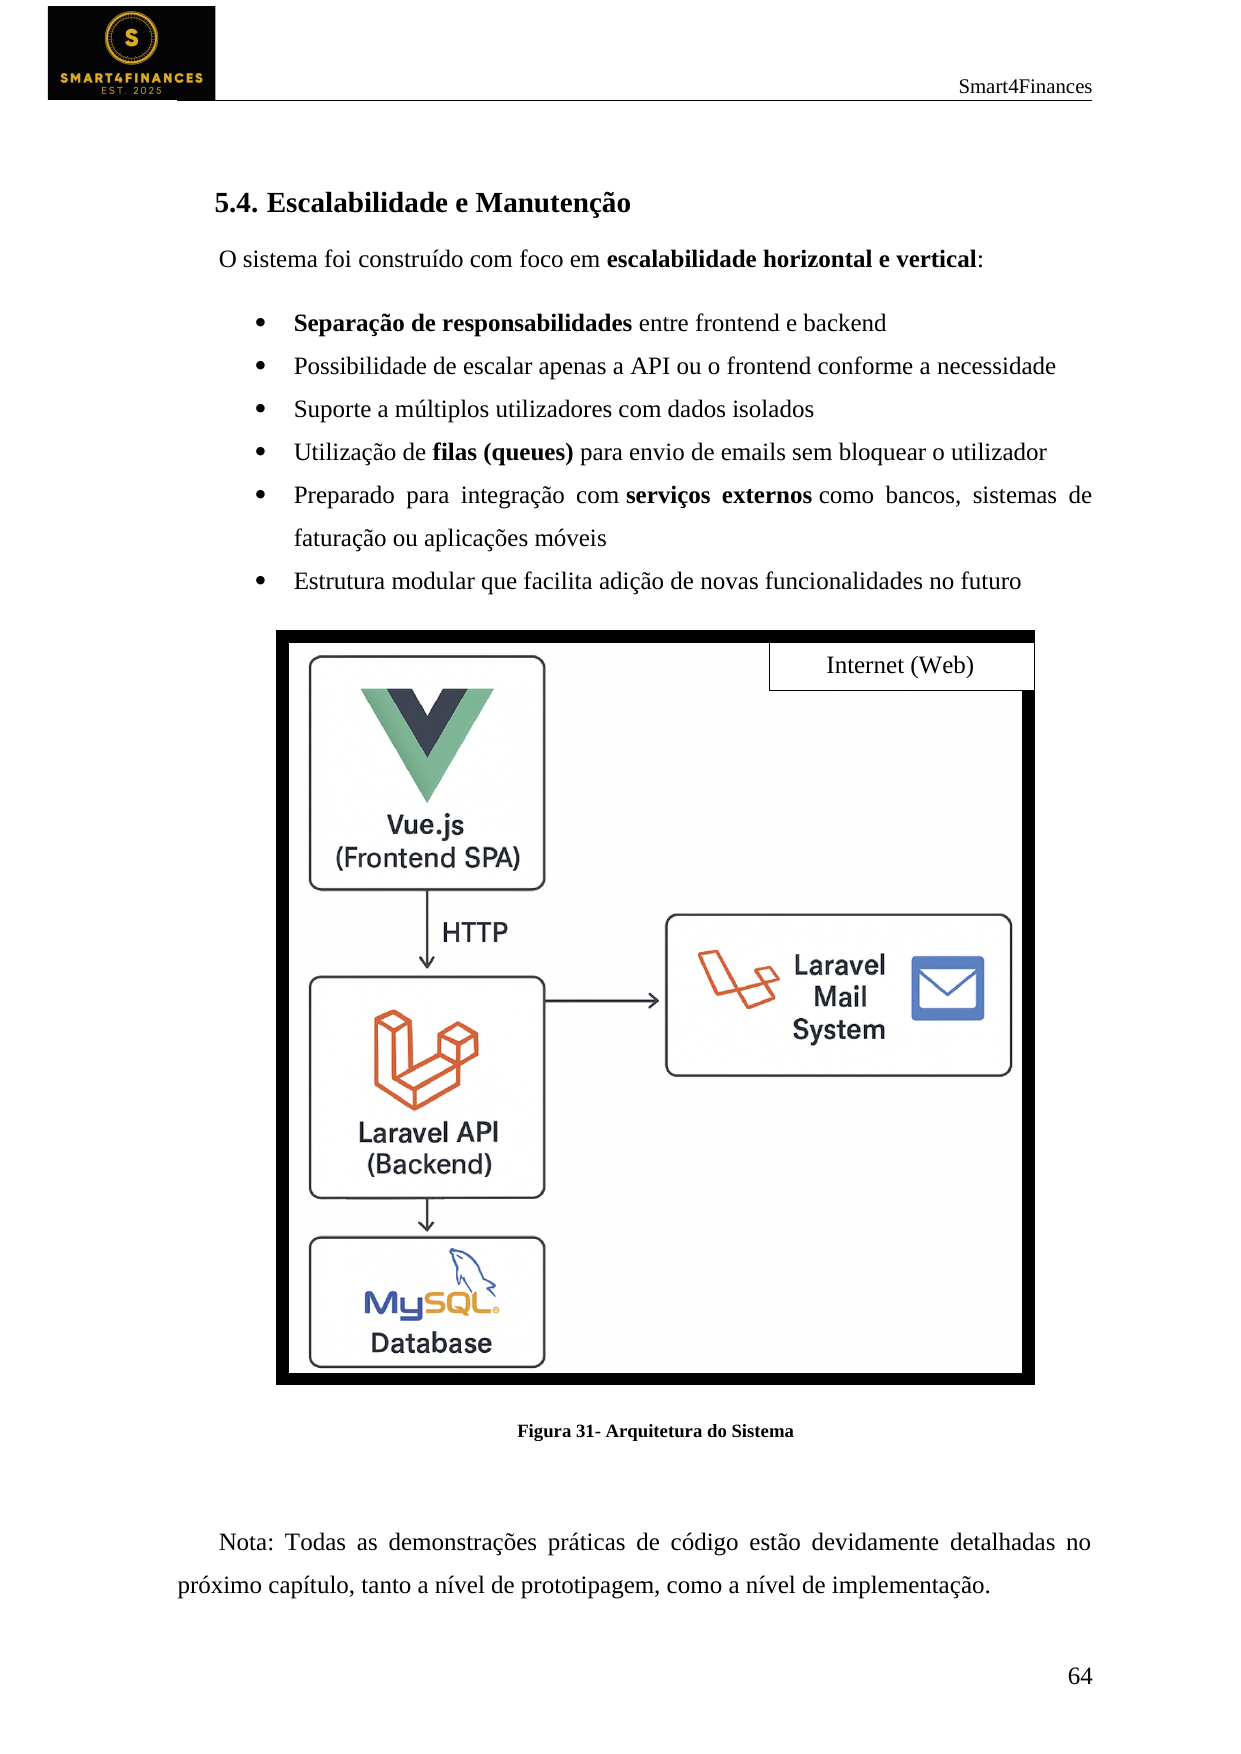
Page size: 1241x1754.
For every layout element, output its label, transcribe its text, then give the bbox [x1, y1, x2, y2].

picture [47, 6, 216, 100]
list Separação de responsabilidades entre frontend e backend [256, 308, 1092, 336]
list Suporte a múltiplos utilizadores com dados isolados [256, 394, 1092, 423]
text O sistema foi construído com foco em escalabilidade horizontal e vertical: [177, 244, 1092, 272]
text Nota: Todas as demonstrações práticas de código estão devidamente detalhadas no próximo capítulo, tanto a nível de prototipagem, como a nível de implementação. [177, 1527, 1092, 1598]
list Possibilidade de escalar apenas a API ou o frontend conforme a necessidade [256, 351, 1092, 379]
picture [289, 643, 1022, 1373]
list Estrutura modular que facilita adição de novas funcionalidades no futuro [256, 566, 1092, 595]
list Preparado para integração com serviços externos como bancos, sistemas de faturação ou aplicações móveis [256, 480, 1092, 552]
subtitle Escalabilidade e Manutenção [214, 185, 1092, 219]
list Utilização de filas (queues) para envio de emails sem bloquear o utilizador [256, 437, 1092, 466]
